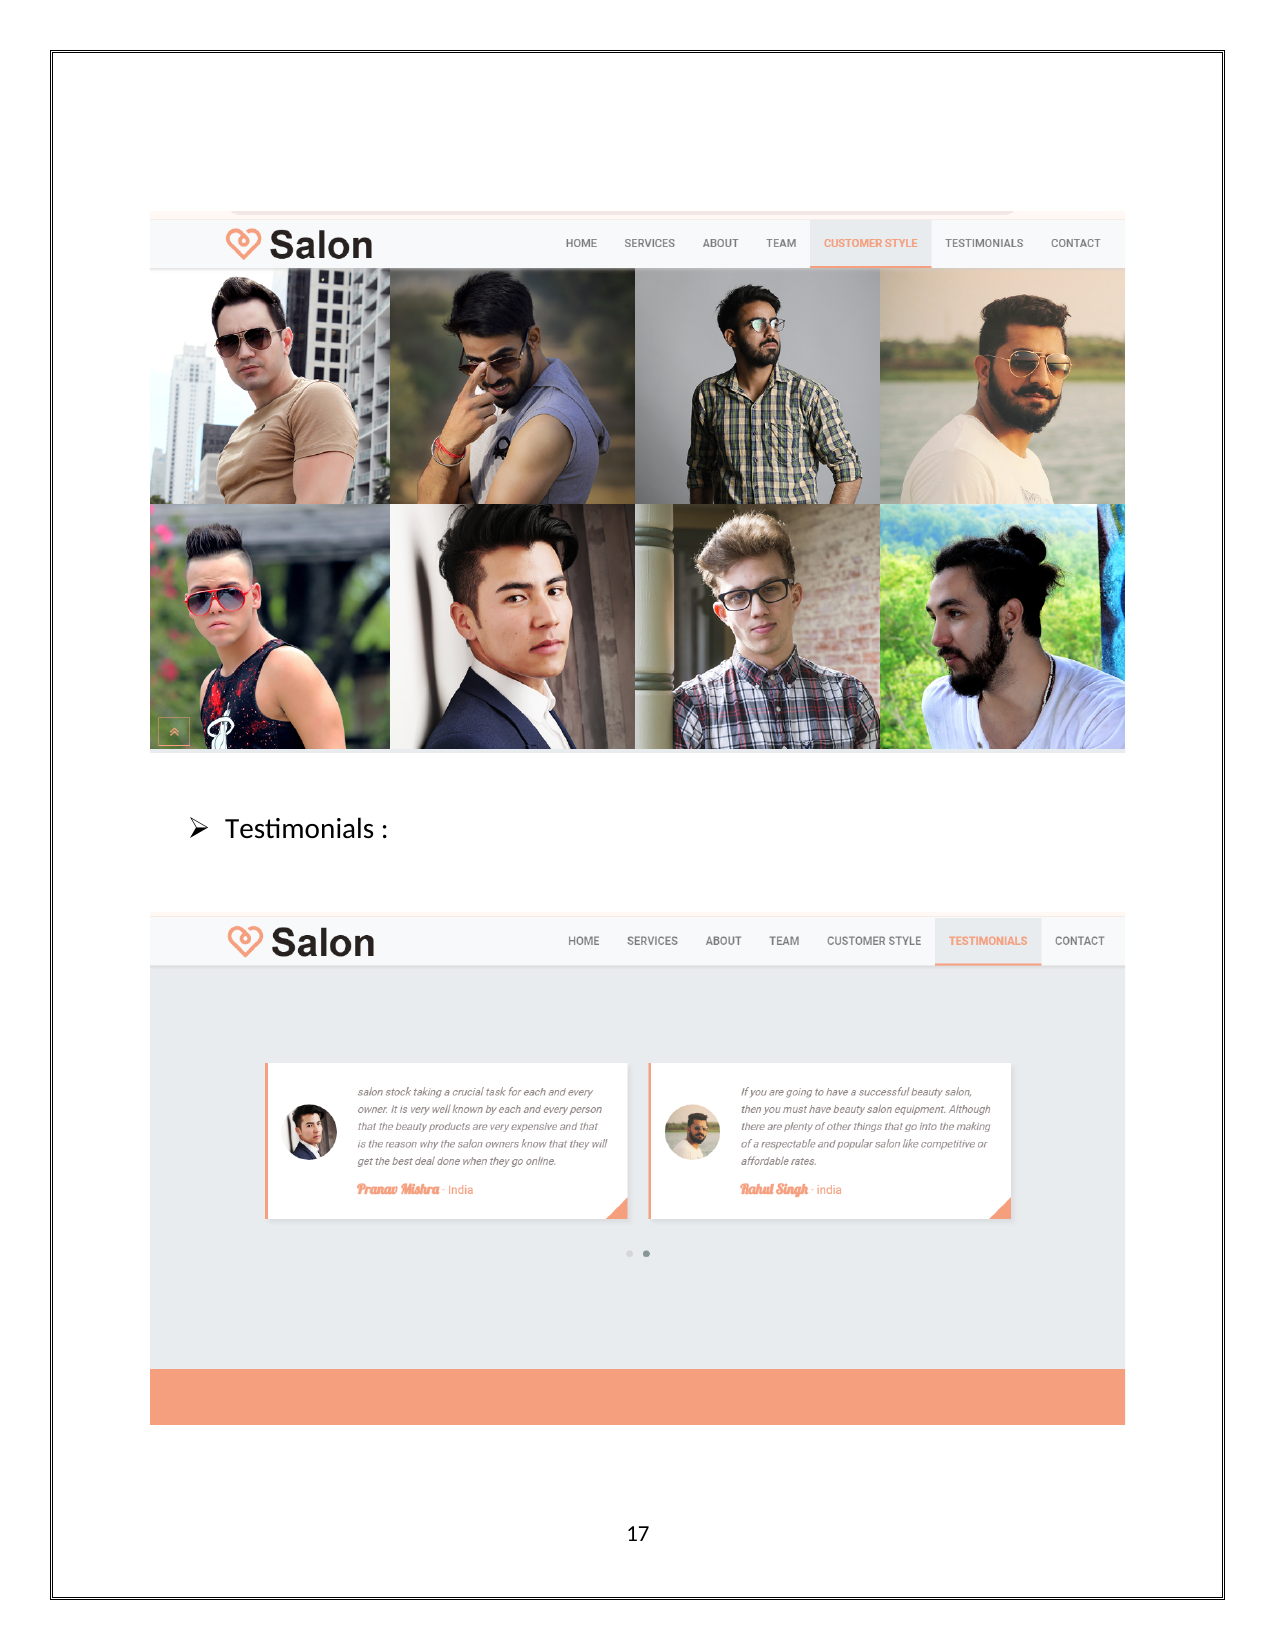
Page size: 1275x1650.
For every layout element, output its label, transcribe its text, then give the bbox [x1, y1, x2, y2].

picture [150, 912, 1125, 1425]
picture [150, 211, 1125, 753]
list Testimonials : [187, 810, 1125, 845]
